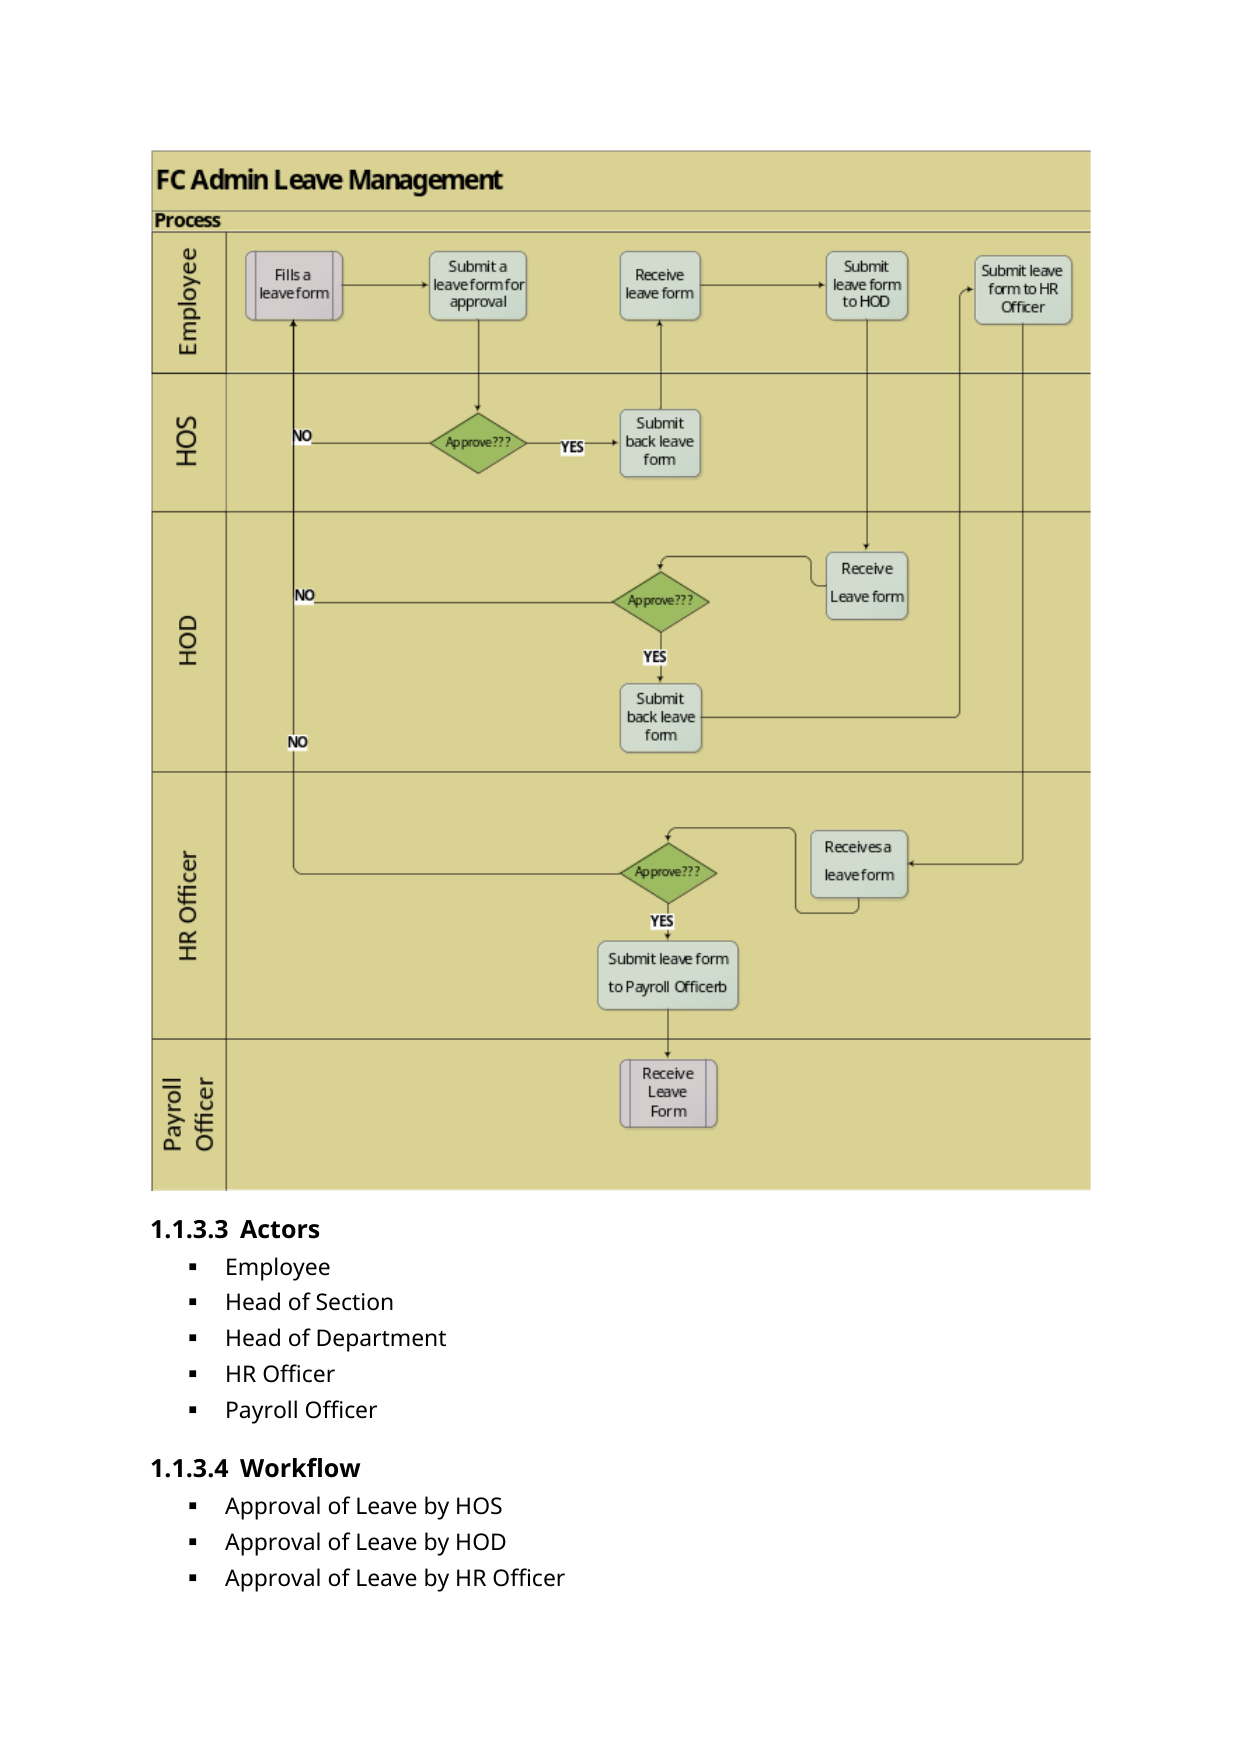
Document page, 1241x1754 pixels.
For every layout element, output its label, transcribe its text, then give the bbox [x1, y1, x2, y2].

list HR Officer [187, 1358, 1090, 1389]
subtitle Actors [150, 1211, 1090, 1245]
list Head of Section [187, 1286, 1090, 1318]
list Approval of Leave by HOS [187, 1490, 1090, 1521]
list Approval of Leave by HR Officer [187, 1562, 1090, 1593]
list Approval of Leave by HOD [187, 1526, 1090, 1557]
list Employee [187, 1250, 1090, 1282]
list Head of Department [187, 1322, 1090, 1353]
subtitle Workflow [150, 1451, 1090, 1485]
list Payroll Officer [187, 1394, 1090, 1425]
